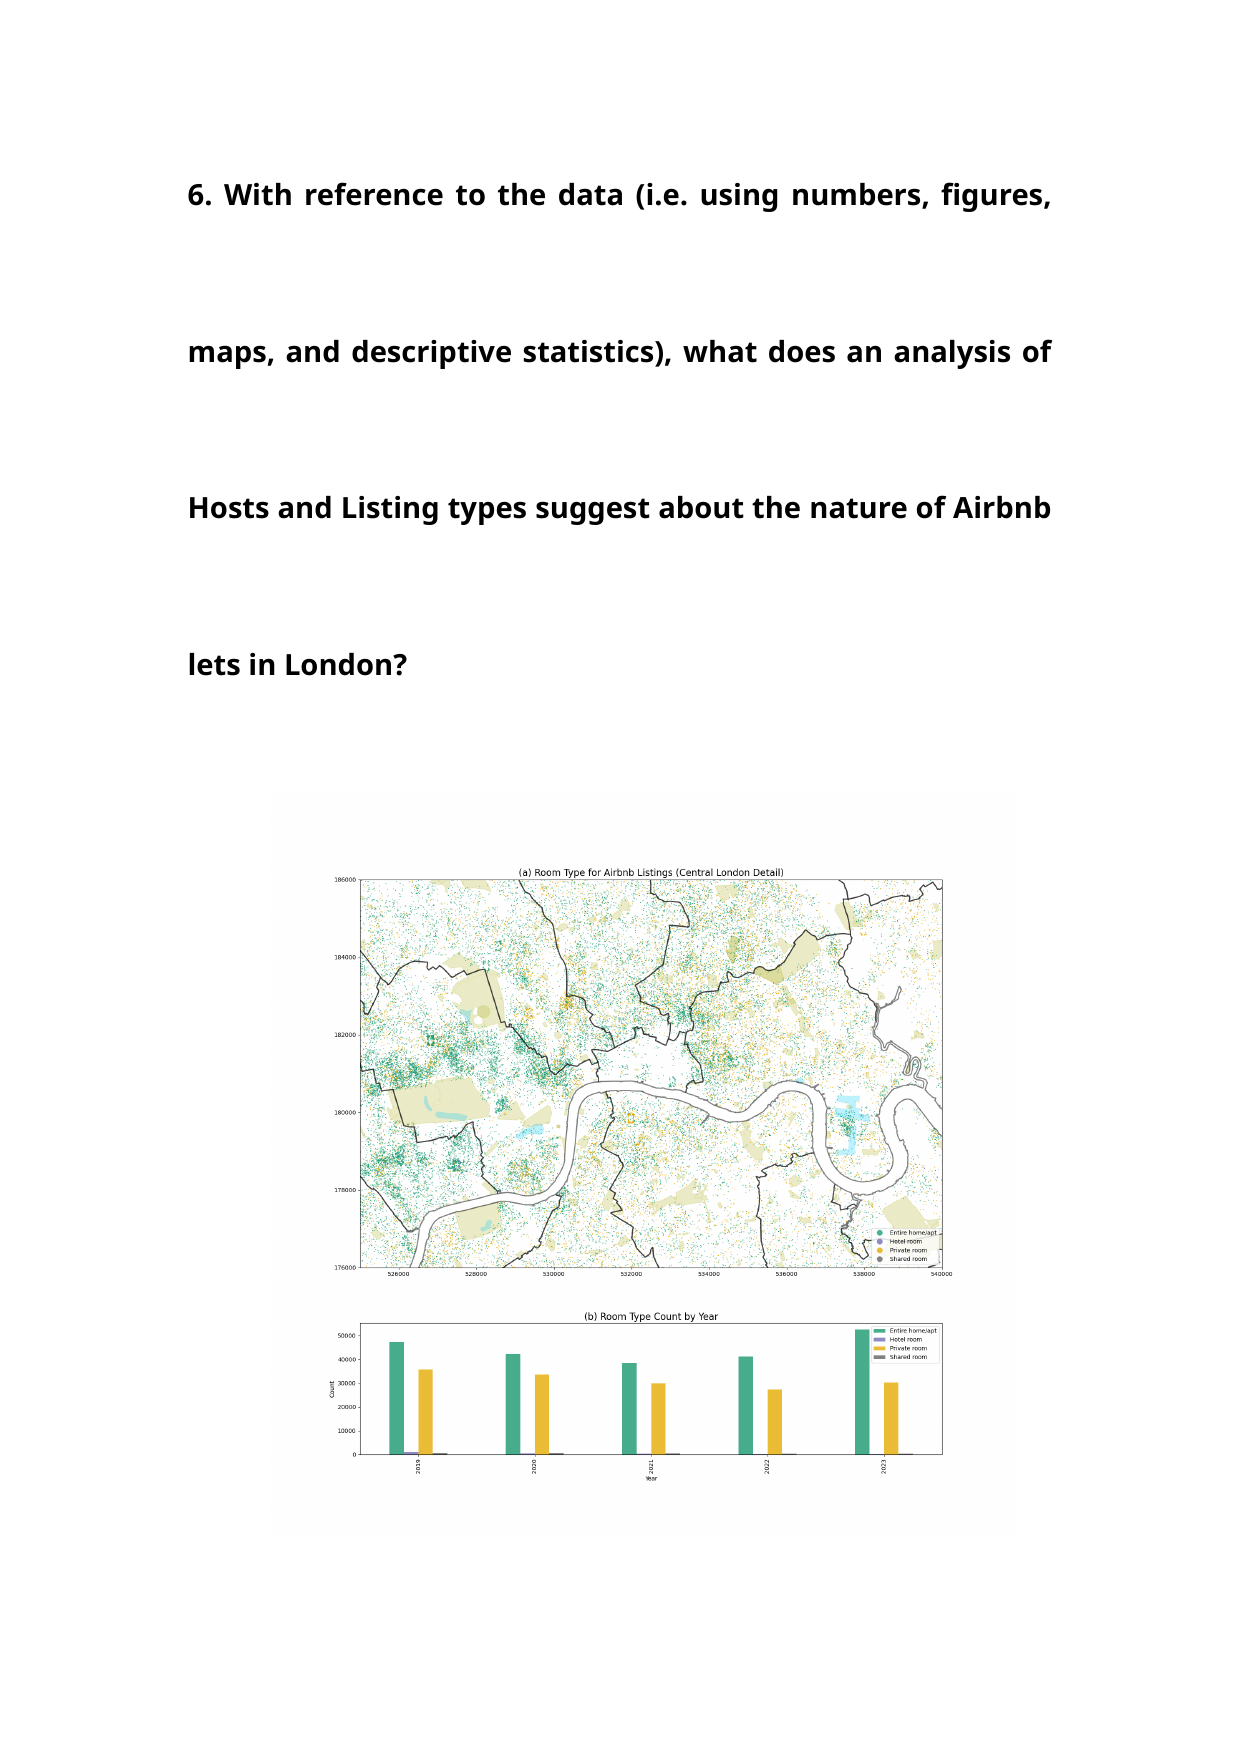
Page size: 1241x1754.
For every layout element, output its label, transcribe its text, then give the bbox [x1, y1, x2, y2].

subtitle 6. With reference to the data (i.e. using numbers, figures, maps, and descriptive statistics), what does an analysis of Hosts and Listing types suggest about the nature of Airbnb lets in London? [187, 162, 1053, 697]
